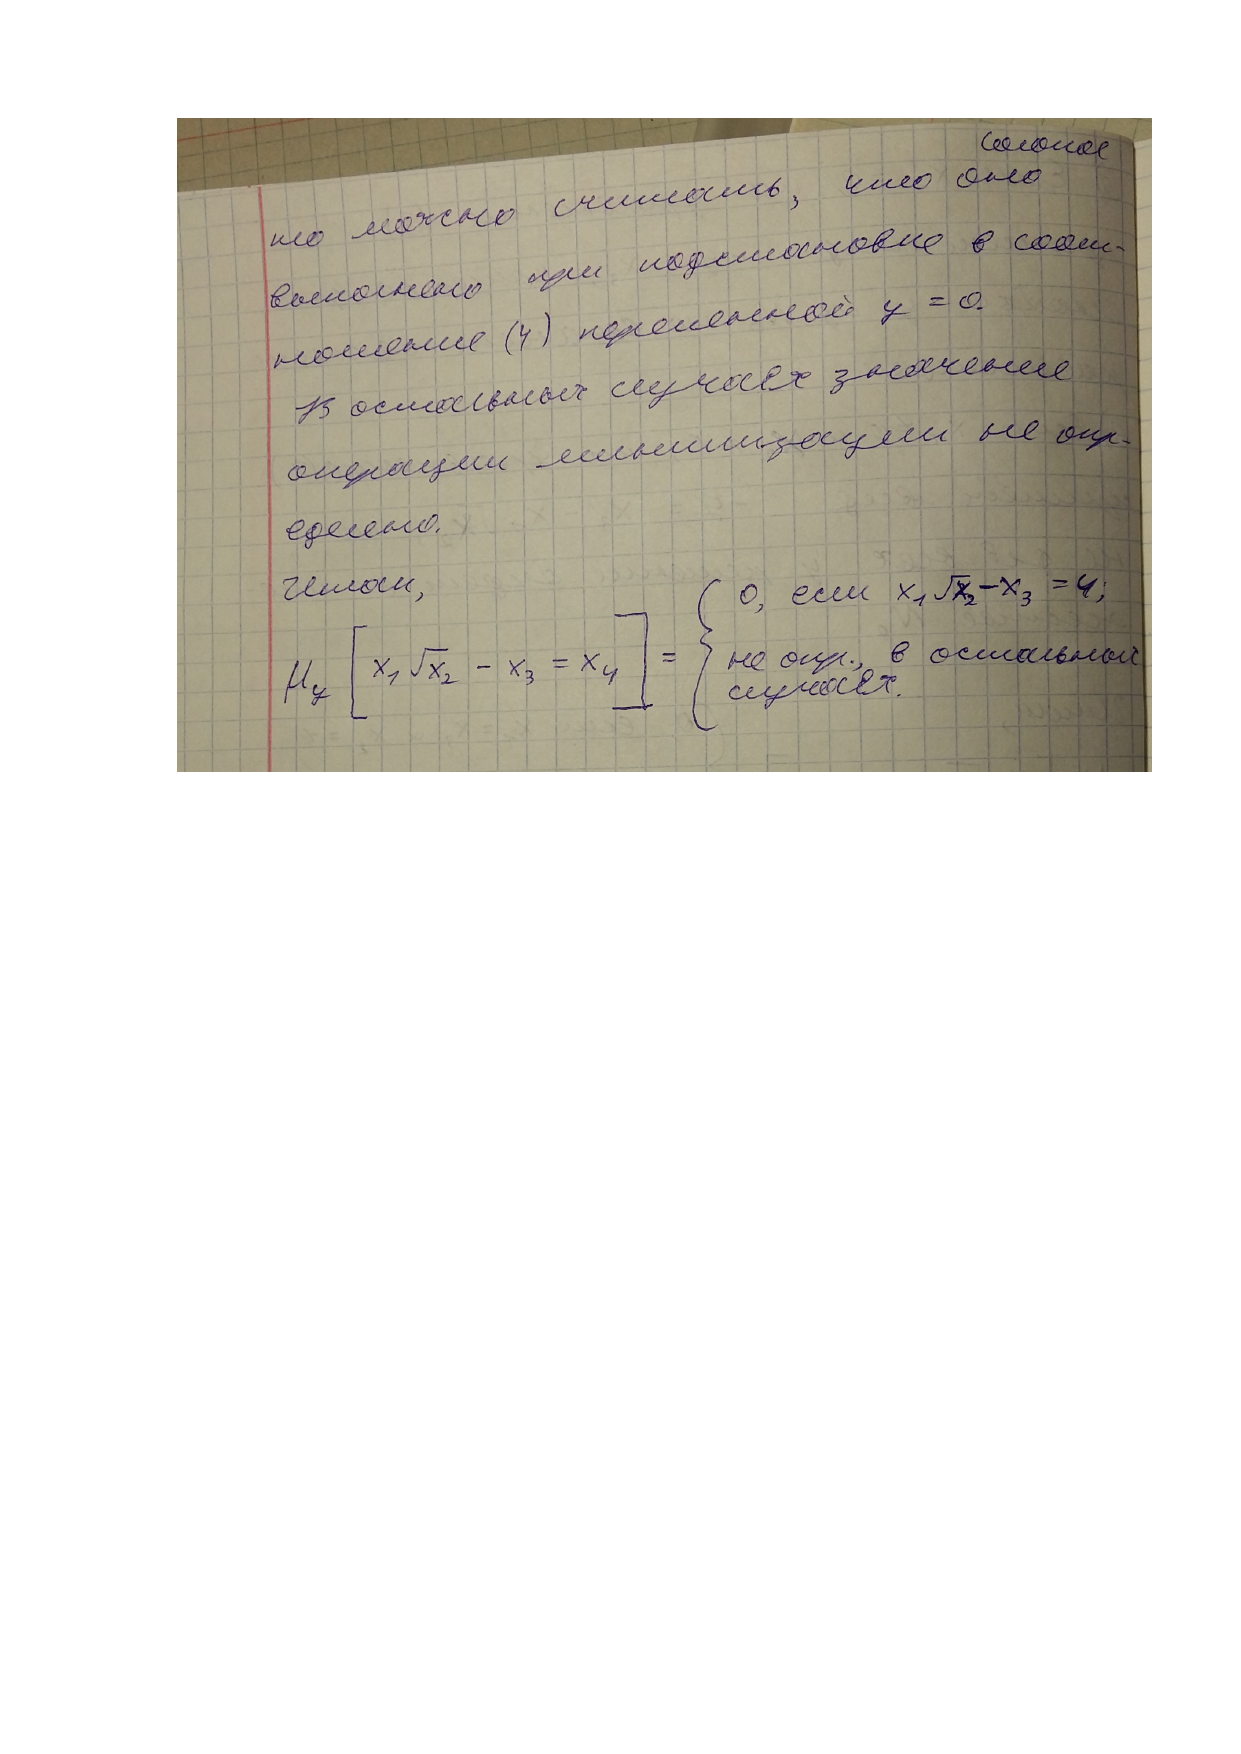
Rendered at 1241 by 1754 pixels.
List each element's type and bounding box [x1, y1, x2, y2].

picture [177, 118, 1152, 772]
